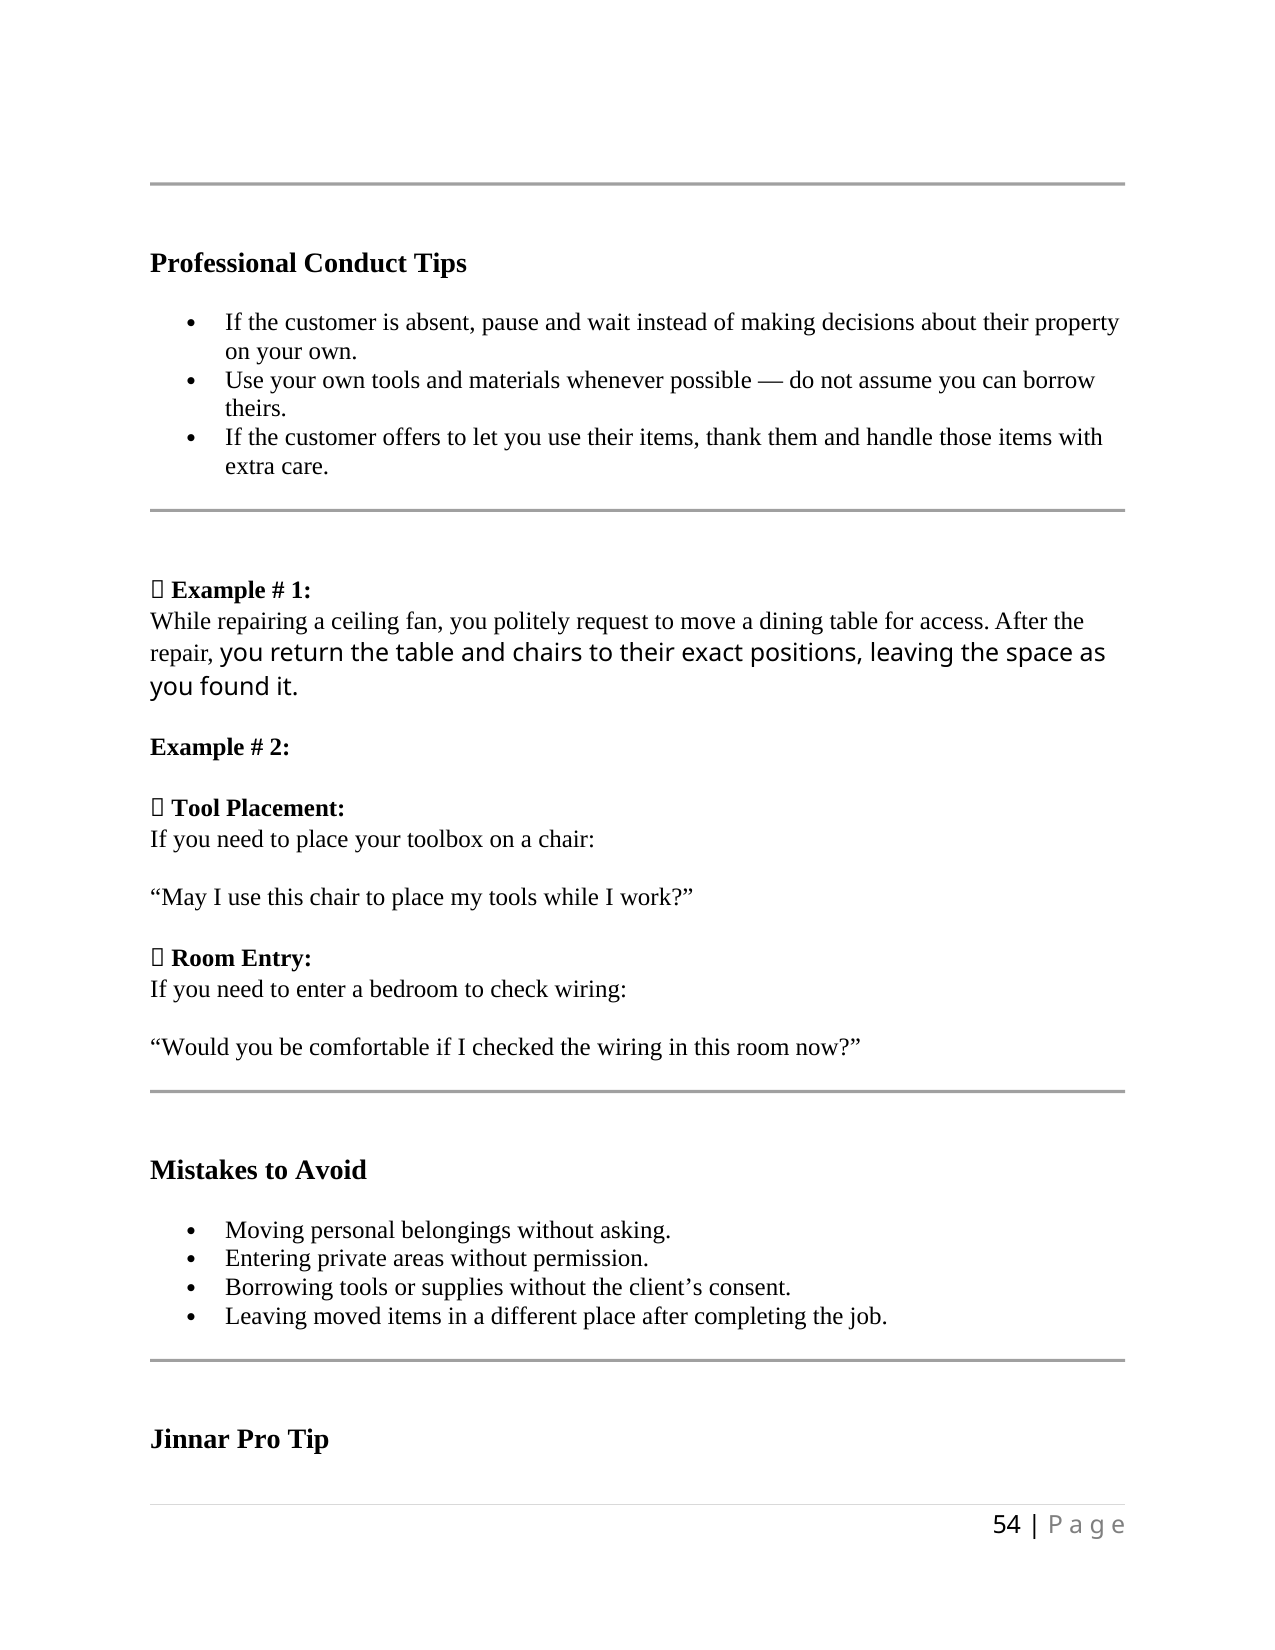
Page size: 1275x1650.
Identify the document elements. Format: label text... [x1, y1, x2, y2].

text 📌 Example # 1: While repairing a ceiling fan, you politely request to move a dining table for access. After the repair, you return the table and chairs to their exact positions, leaving the space as you found it. [150, 572, 1125, 703]
list Leaving moved items in a different place after completing the job. [187, 1301, 1125, 1330]
text Mistakes to Avoid [150, 1153, 1125, 1186]
list Entering private areas without permission. [187, 1243, 1125, 1272]
text 📌 Tool Placement: If you need to place your toolbox on a chair: [150, 790, 1125, 853]
list If the customer offers to let you use their items, thank them and handle those items with extra care. [187, 422, 1125, 480]
text “May I use this chair to place my tools while I work?” [150, 882, 1125, 911]
text 📌 Room Entry: If you need to enter a bedroom to check wiring: [150, 940, 1125, 1003]
text “Would you be comfortable if I checked the wiring in this room now?” [150, 1032, 1125, 1061]
list Use your own tools and materials whenever possible — do not assume you can borrow theirs. [187, 365, 1125, 422]
text Professional Conduct Tips [150, 246, 1125, 278]
list Moving personal belongings without asking. [187, 1215, 1125, 1243]
list Borrowing tools or supplies without the client’s consent. [187, 1272, 1125, 1301]
text Jinnar Pro Tip [150, 1422, 1125, 1454]
list If the customer is absent, pause and wait instead of making decisions about their property on your own. [187, 307, 1125, 365]
text Example # 2: [150, 732, 1125, 761]
